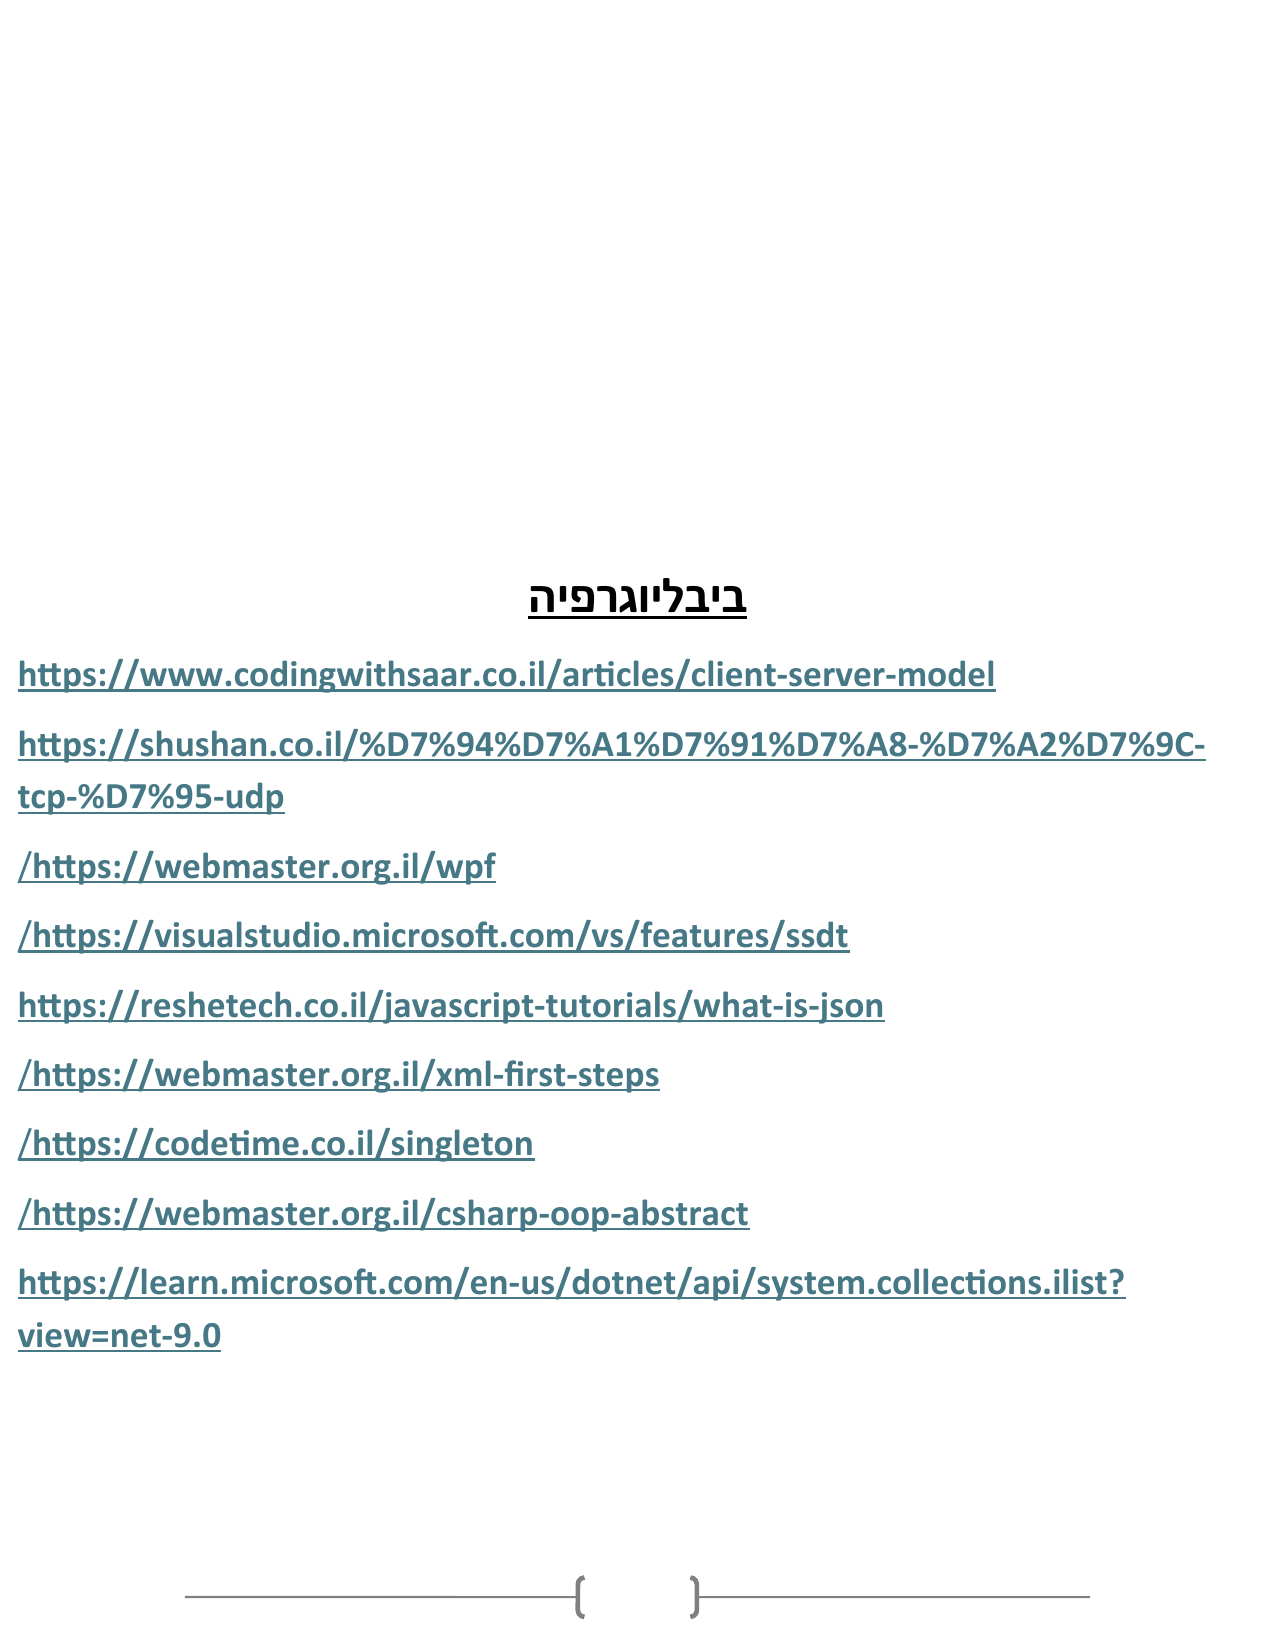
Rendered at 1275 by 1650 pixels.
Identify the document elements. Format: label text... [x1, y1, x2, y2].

text https://webmaster.org.il/csharp-oop-abstract/ [18, 1189, 1257, 1234]
text https://webmaster.org.il/xml-first-steps/ [18, 1050, 1257, 1096]
text https://codetime.co.il/singleton/ [18, 1119, 1257, 1165]
text https://visualstudio.microsoft.com/vs/features/ssdt/ [18, 911, 1257, 957]
text https://learn.microsoft.com/en-us/dotnet/api/system.collections.ilist?view=net-9.0 [18, 1258, 1257, 1357]
text https://www.codingwithsaar.co.il/articles/client-server-model [18, 650, 1257, 696]
text https://shushan.co.il/%D7%94%D7%A1%D7%91%D7%A8-%D7%A2%D7%9C-tcp-%D7%95-udp [18, 720, 1257, 818]
text https://webmaster.org.il/wpf/ [18, 842, 1257, 888]
text https://reshetech.co.il/javascript-tutorials/what-is-json [18, 981, 1257, 1026]
text ביבליוגרפיה [18, 563, 1257, 624]
